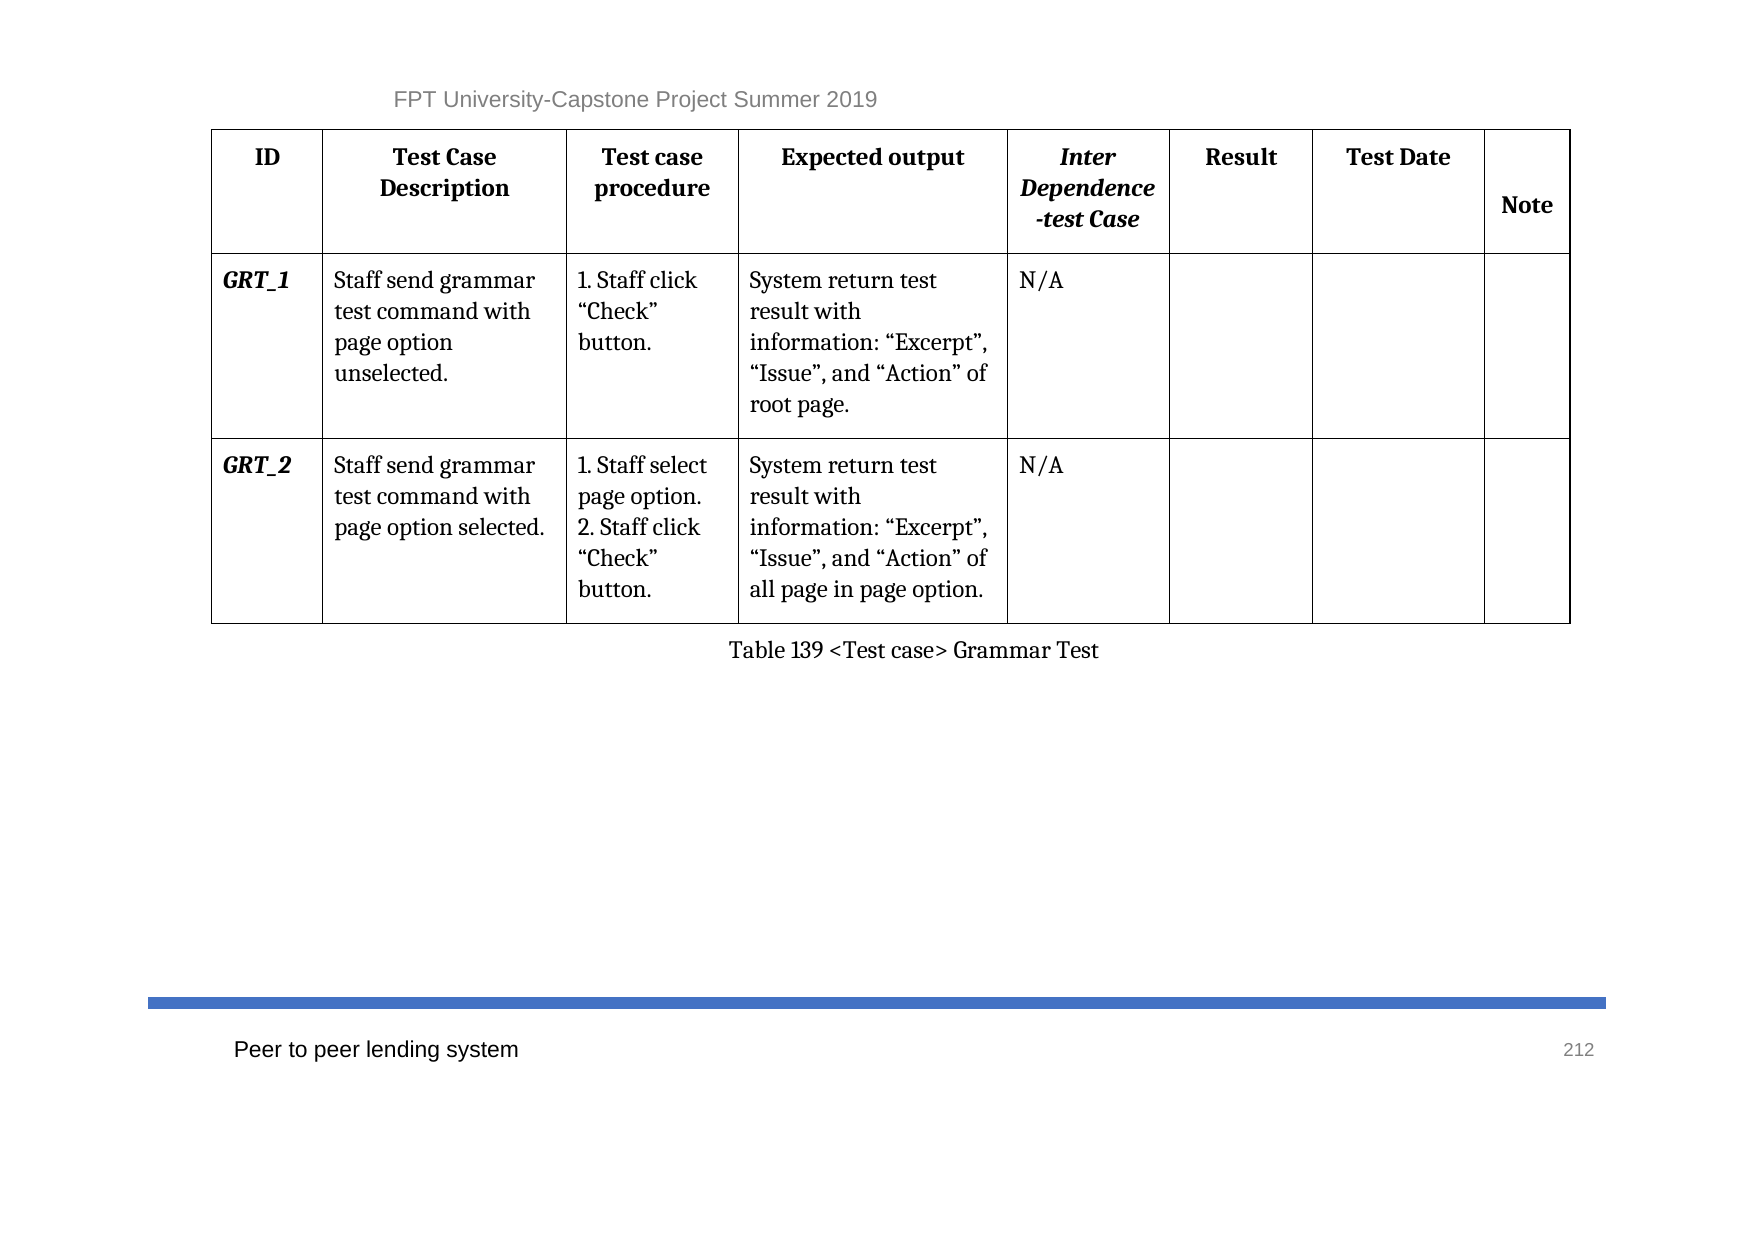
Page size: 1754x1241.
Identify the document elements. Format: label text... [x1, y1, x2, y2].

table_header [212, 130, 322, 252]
text Table 139 <Test case> Grammar Test [148, 636, 1606, 665]
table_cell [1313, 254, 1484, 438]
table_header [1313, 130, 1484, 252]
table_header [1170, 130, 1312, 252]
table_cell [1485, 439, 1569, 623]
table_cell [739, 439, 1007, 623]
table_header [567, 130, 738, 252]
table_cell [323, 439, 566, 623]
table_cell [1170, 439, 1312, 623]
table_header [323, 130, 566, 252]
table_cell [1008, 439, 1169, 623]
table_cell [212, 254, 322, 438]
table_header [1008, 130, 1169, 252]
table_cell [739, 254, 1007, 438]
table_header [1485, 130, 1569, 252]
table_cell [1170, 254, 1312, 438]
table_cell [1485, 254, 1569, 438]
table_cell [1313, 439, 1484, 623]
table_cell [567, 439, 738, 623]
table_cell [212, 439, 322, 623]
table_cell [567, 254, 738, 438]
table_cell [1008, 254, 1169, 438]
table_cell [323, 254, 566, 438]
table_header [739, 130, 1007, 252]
